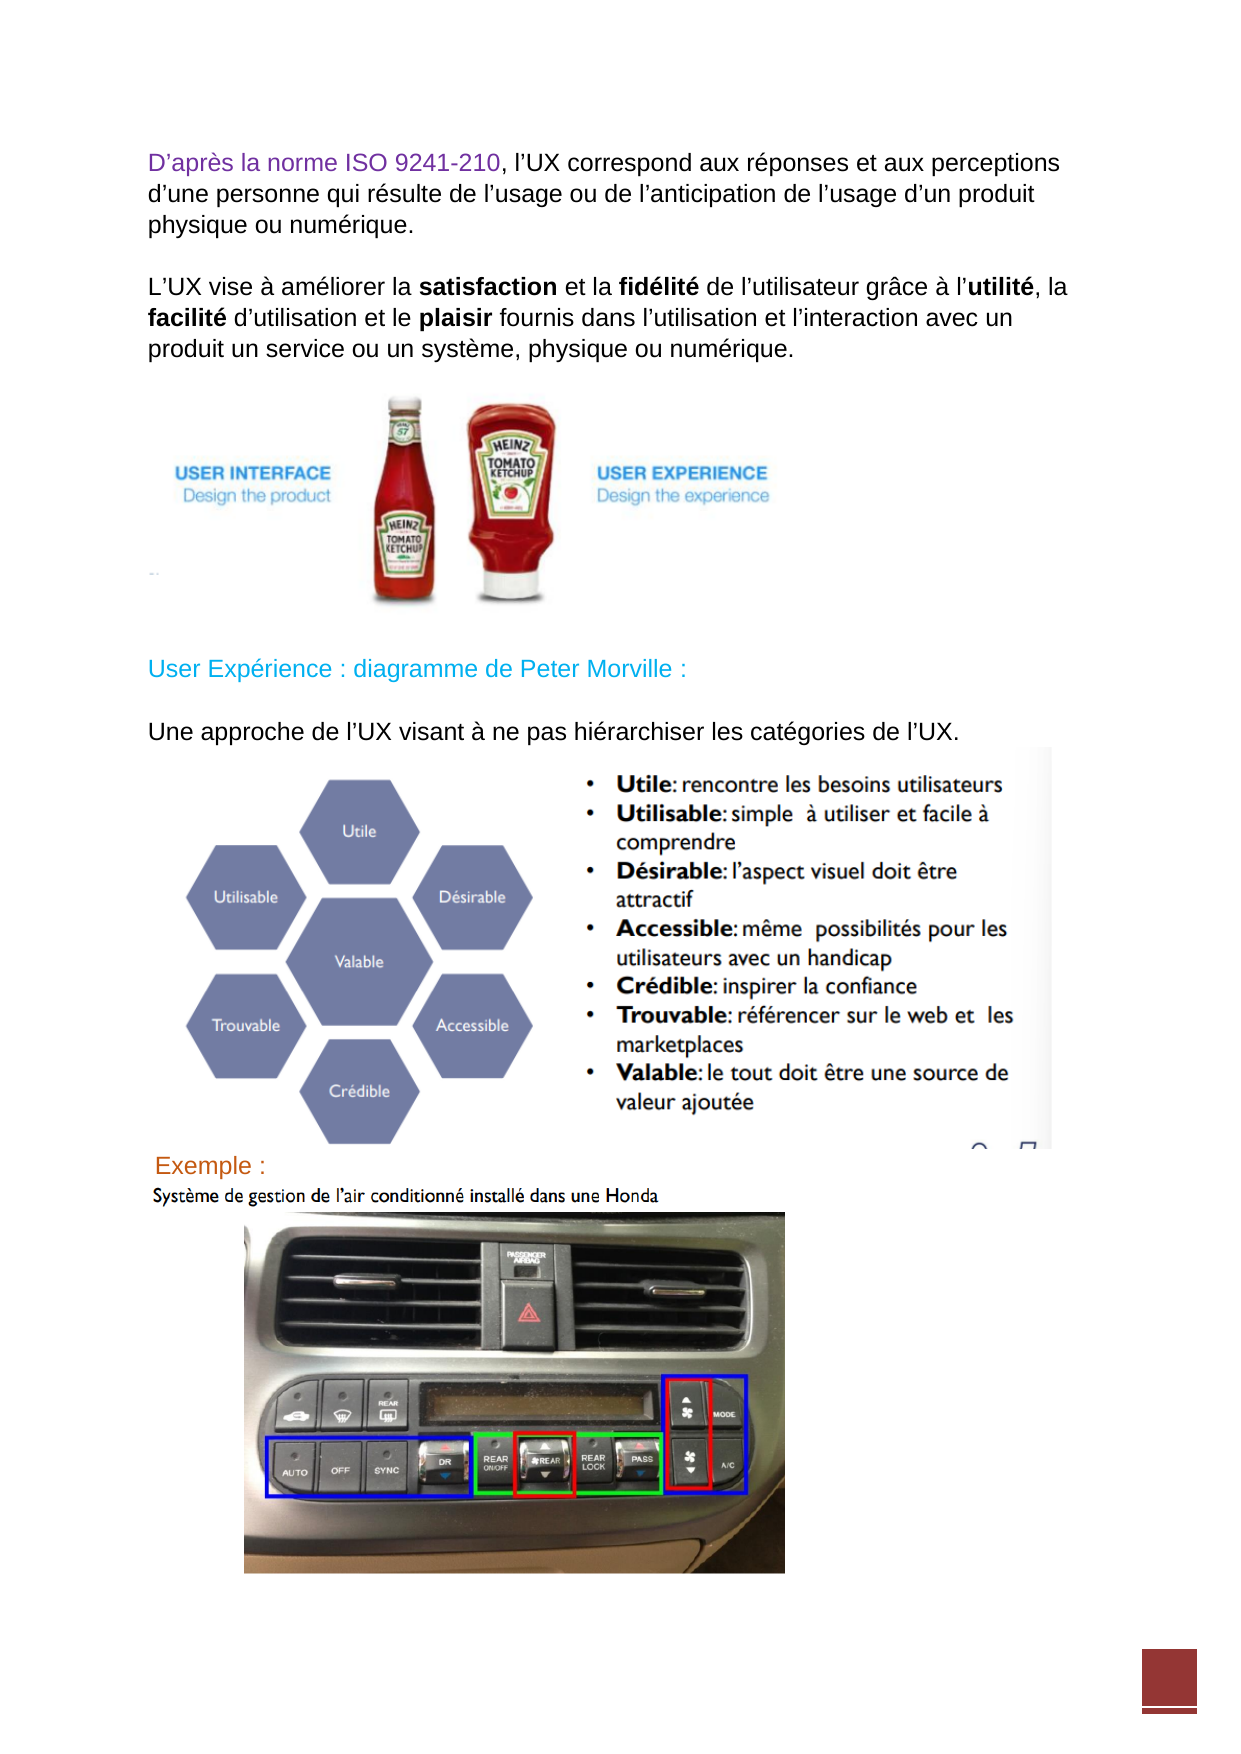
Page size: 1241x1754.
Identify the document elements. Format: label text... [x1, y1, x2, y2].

text L’UX vise à améliorer la satisfaction et la fidélité de l’utilisateur grâce à l’utilité, la facilité d’utilisation et le plaisir fournis dans l’utilisation et l’interaction avec un produit un service ou un système, physique ou numérique. [148, 272, 1093, 363]
text Exemple : [148, 1151, 1093, 1179]
picture [147, 1181, 790, 1574]
text D’après la norme ISO 9241-210, l’UX correspond aux réponses et aux perceptions d’une personne qui résulte de l’usage ou de l’anticipation de l’usage d’un produit physique ou numérique. [148, 148, 1093, 238]
picture [147, 747, 1052, 1149]
text User Expérience : diagramme de Peter Morville : [148, 654, 1093, 683]
text Une approche de l’UX visant à ne pas hiérarchiser les catégories de l’UX. [148, 716, 1093, 745]
picture [147, 365, 783, 622]
